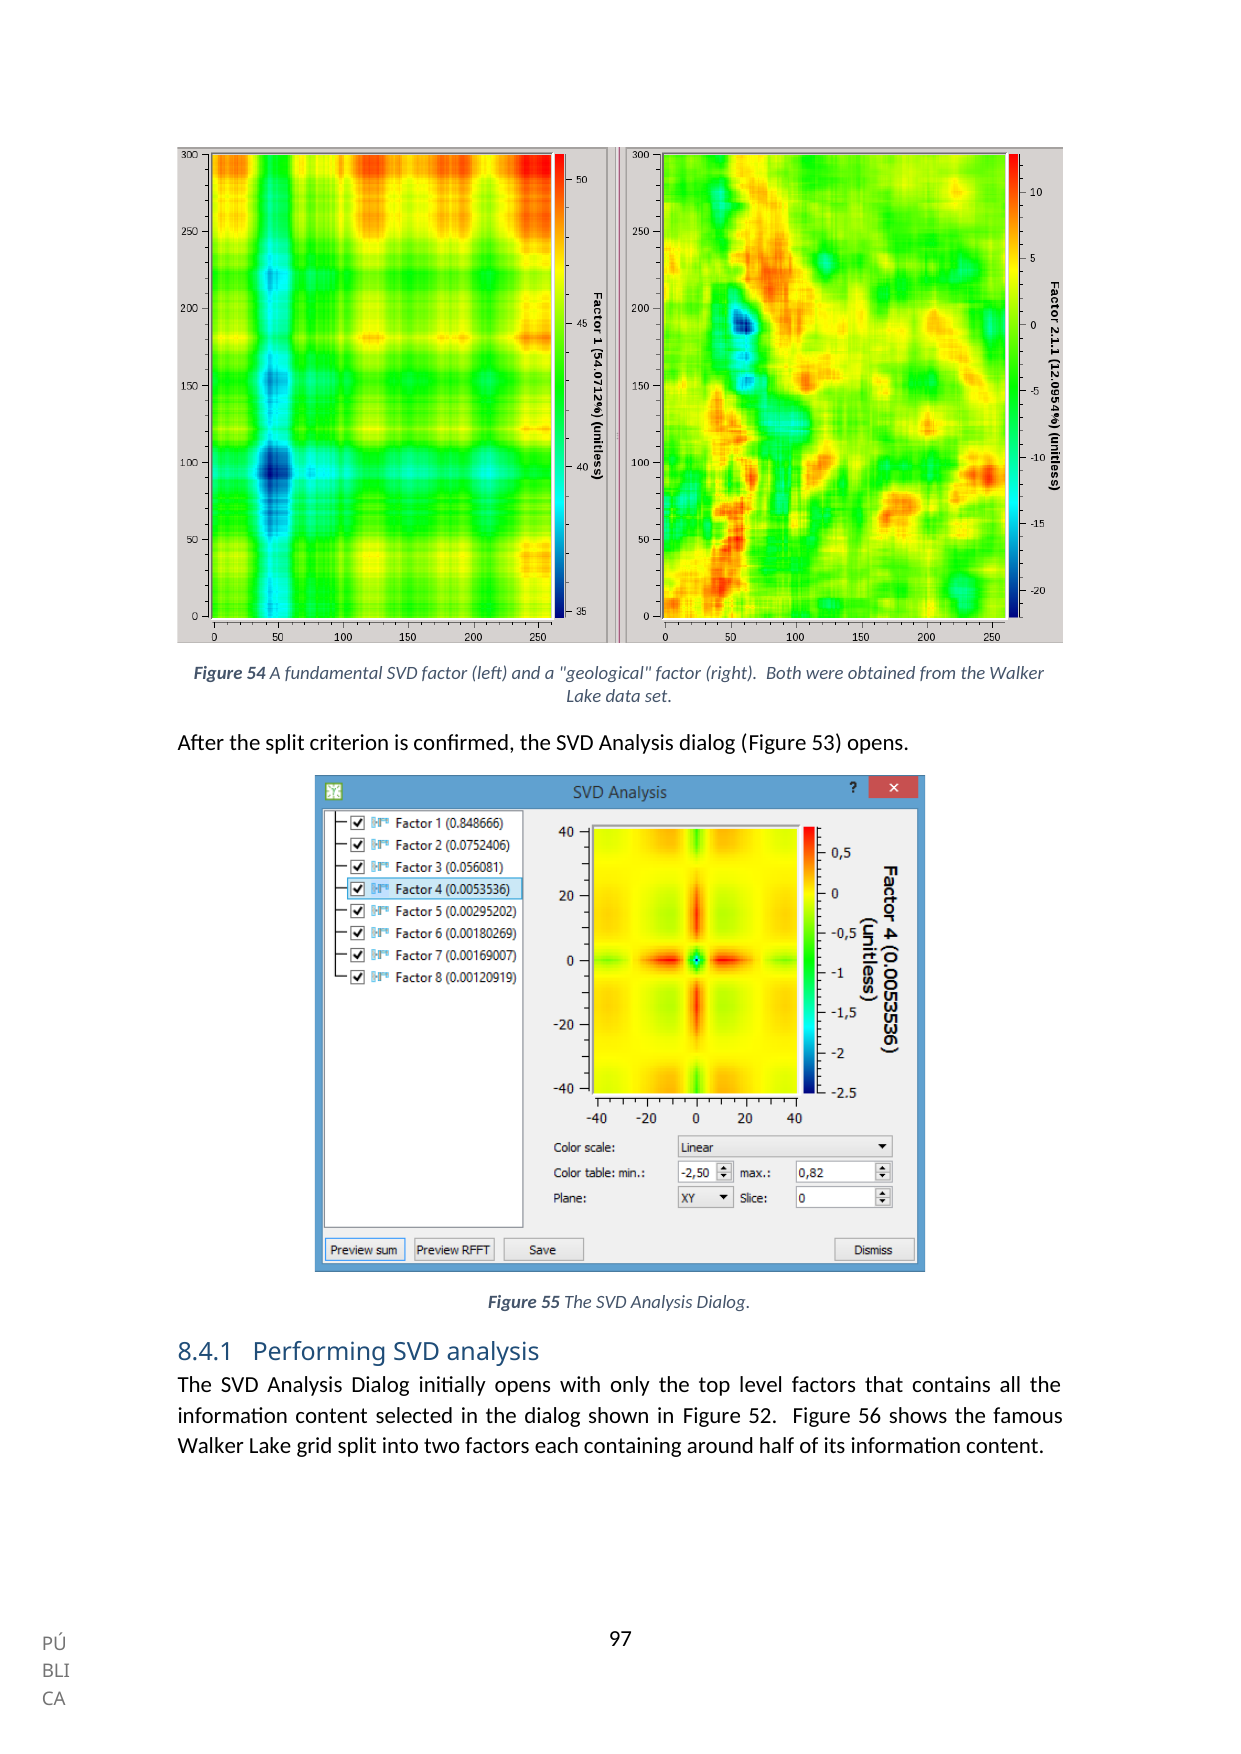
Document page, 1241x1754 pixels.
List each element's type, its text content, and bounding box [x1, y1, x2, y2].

picture [314, 775, 926, 1272]
text The SVD Analysis Dialog initially opens with only the top level factors that contains all the information content selected in the dialog shown in Figure 51. Figure 55 shows the famous Walker Lake grid split into two factors each containing around half of its information content. [177, 1371, 1063, 1459]
text Figure 55 The SVD Analysis Dialog. [177, 1290, 1063, 1313]
text After the split criterion is confirmed, the SVD Analysis dialog (Figure 52) opens. [177, 728, 1063, 756]
picture [177, 147, 1063, 643]
text Figure 54 A fundamental SVD factor (left) and a "geological" factor (right). Both were obtained from the Walker Lake data set. [177, 662, 1063, 707]
subtitle Performing SVD analysis [177, 1334, 1063, 1368]
